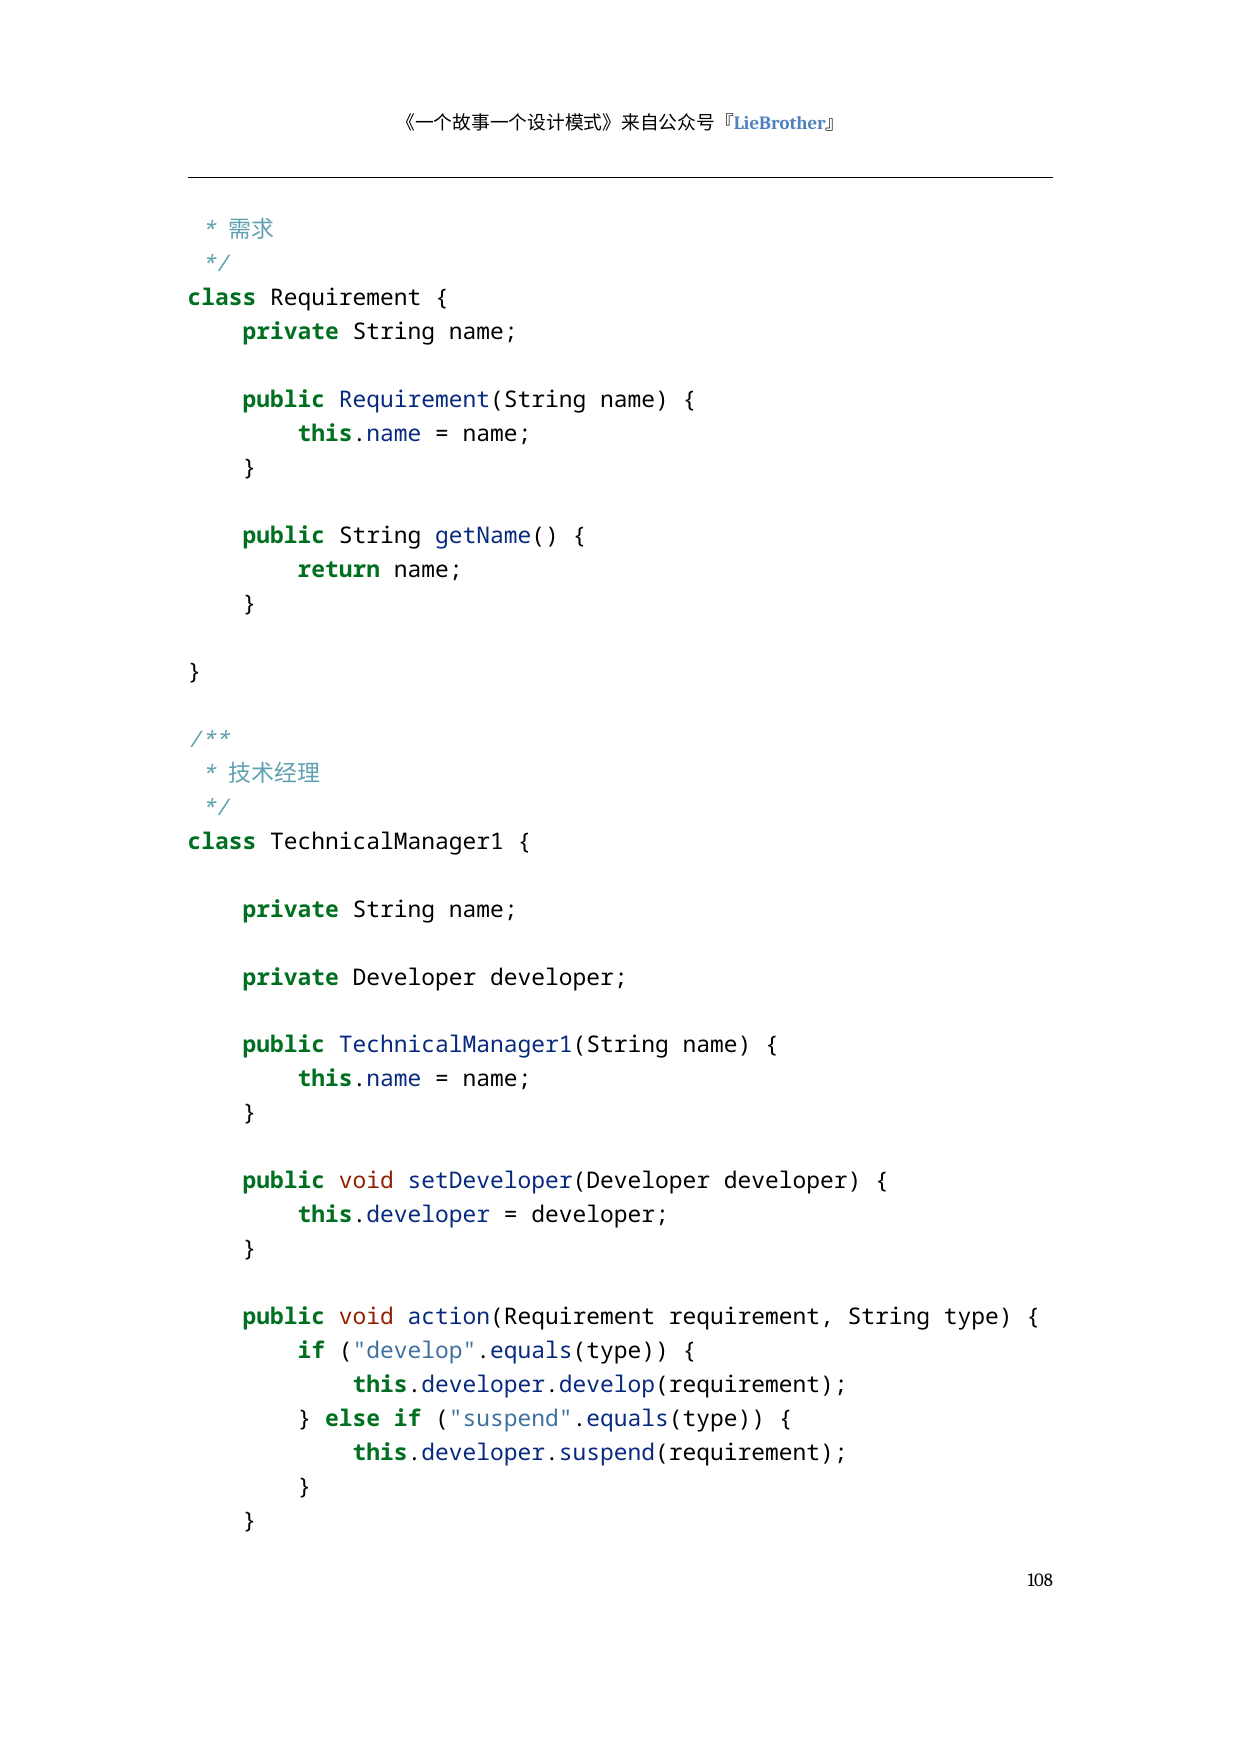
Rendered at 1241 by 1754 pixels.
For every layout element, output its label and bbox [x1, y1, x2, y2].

text [187, 212, 1053, 1536]
